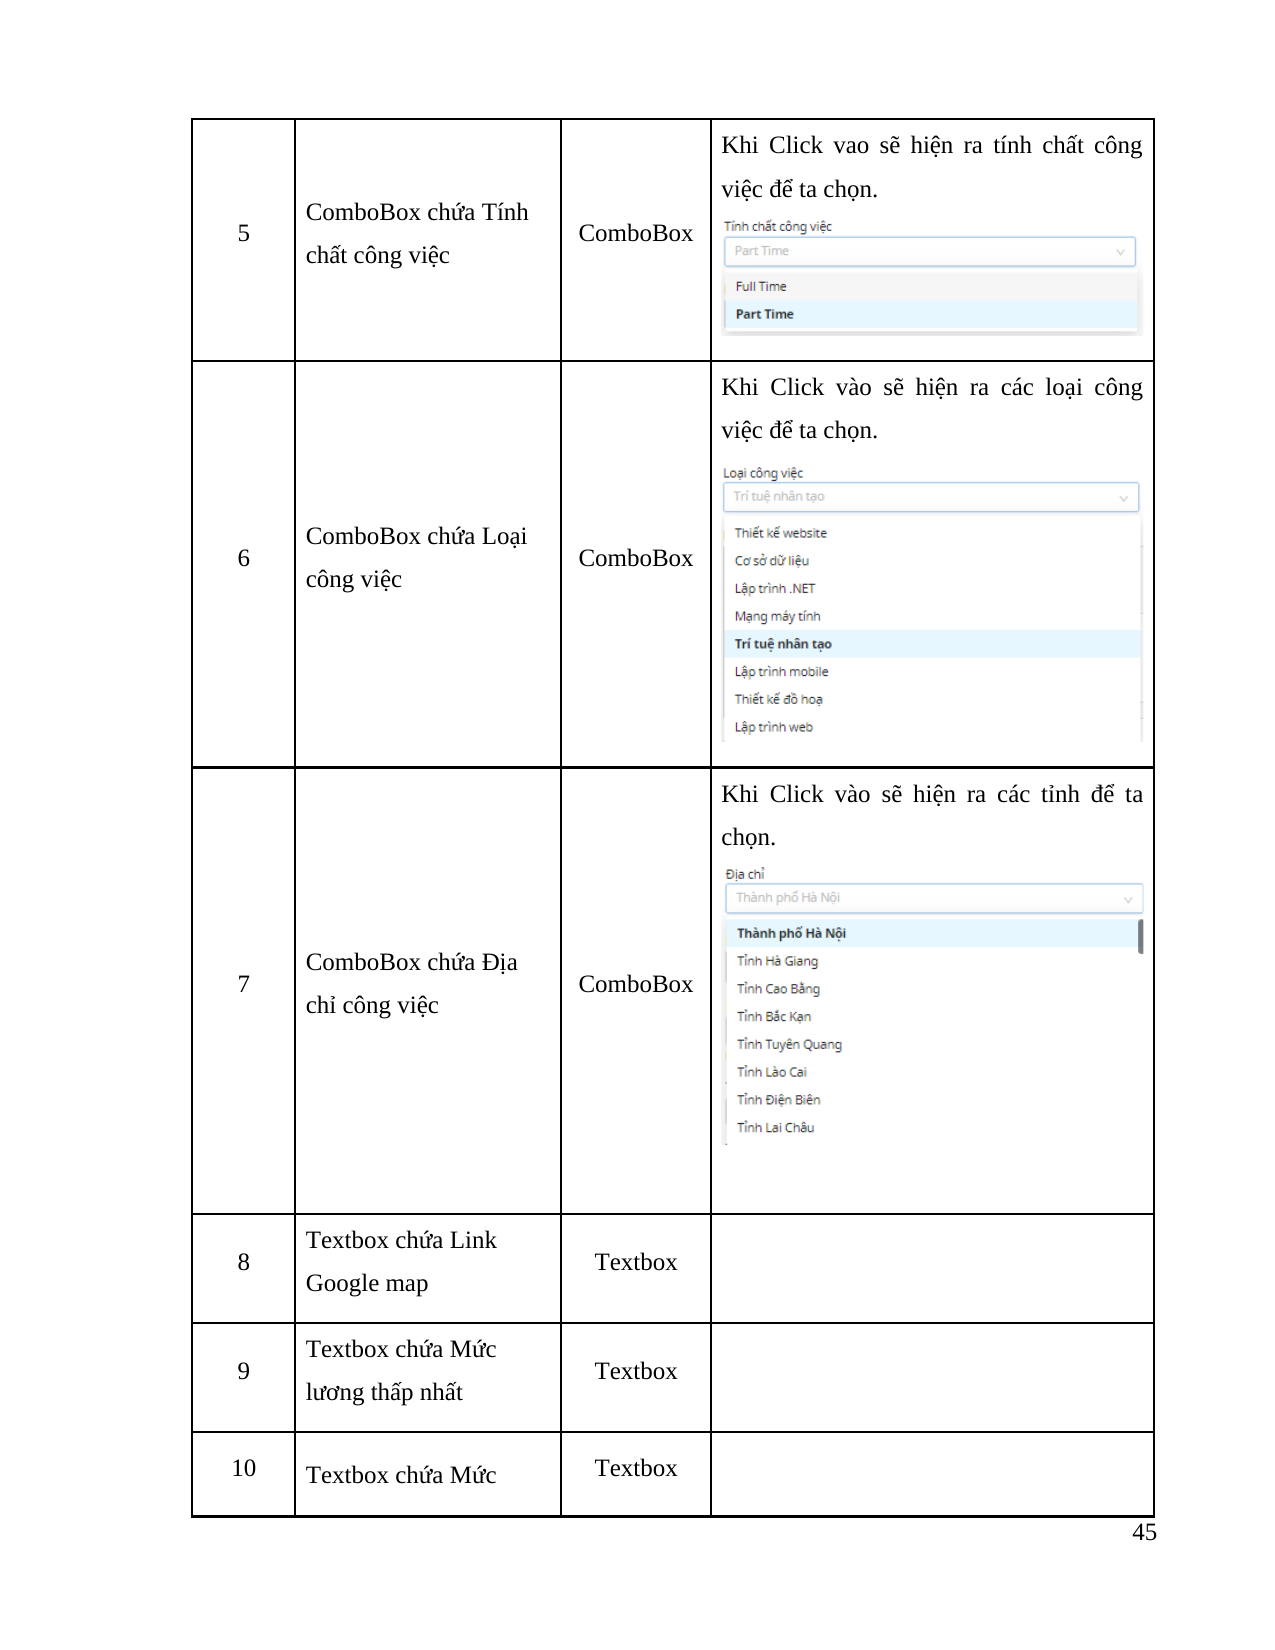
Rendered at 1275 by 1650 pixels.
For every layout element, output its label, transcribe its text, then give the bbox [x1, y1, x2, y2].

table_cell 6 [193, 362, 294, 766]
table_cell Khi Click vào sẽ hiện ra các loại công việc để ta chọn. [712, 362, 1153, 766]
table_cell Khi Click vao sẽ hiện ra tính chất công việc để ta chọn. [712, 120, 1153, 360]
table_cell ComboBox [562, 120, 710, 360]
table_cell 5 [193, 120, 294, 360]
picture [721, 216, 1144, 336]
table_cell Textbox chứa Mức lương thấp nhất [296, 1324, 560, 1431]
table_cell [712, 1215, 1153, 1322]
table_cell ComboBox chứa Tính chất công việc [296, 120, 560, 360]
table_cell Textbox chứa Link Google map [296, 1215, 560, 1322]
table_cell 10 [193, 1433, 294, 1515]
table_cell [712, 1324, 1153, 1431]
table_cell ComboBox [562, 362, 710, 766]
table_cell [296, 1433, 560, 1515]
table_cell 7 [193, 769, 294, 1213]
table_cell Khi Click vào sẽ hiện ra các tỉnh để ta chọn. [712, 769, 1153, 1213]
table_cell Textbox [562, 1324, 710, 1431]
picture [721, 865, 1144, 1145]
table_cell ComboBox [562, 769, 710, 1213]
table_cell ComboBox chứa Loại công việc [296, 362, 560, 766]
table_cell [712, 1433, 1153, 1515]
picture [721, 458, 1144, 742]
table_cell Textbox [562, 1215, 710, 1322]
table_cell ComboBox chứa Địa chỉ công việc [296, 769, 560, 1213]
table_cell 9 [193, 1324, 294, 1431]
table_cell 8 [193, 1215, 294, 1322]
table_cell Textbox [562, 1433, 710, 1515]
